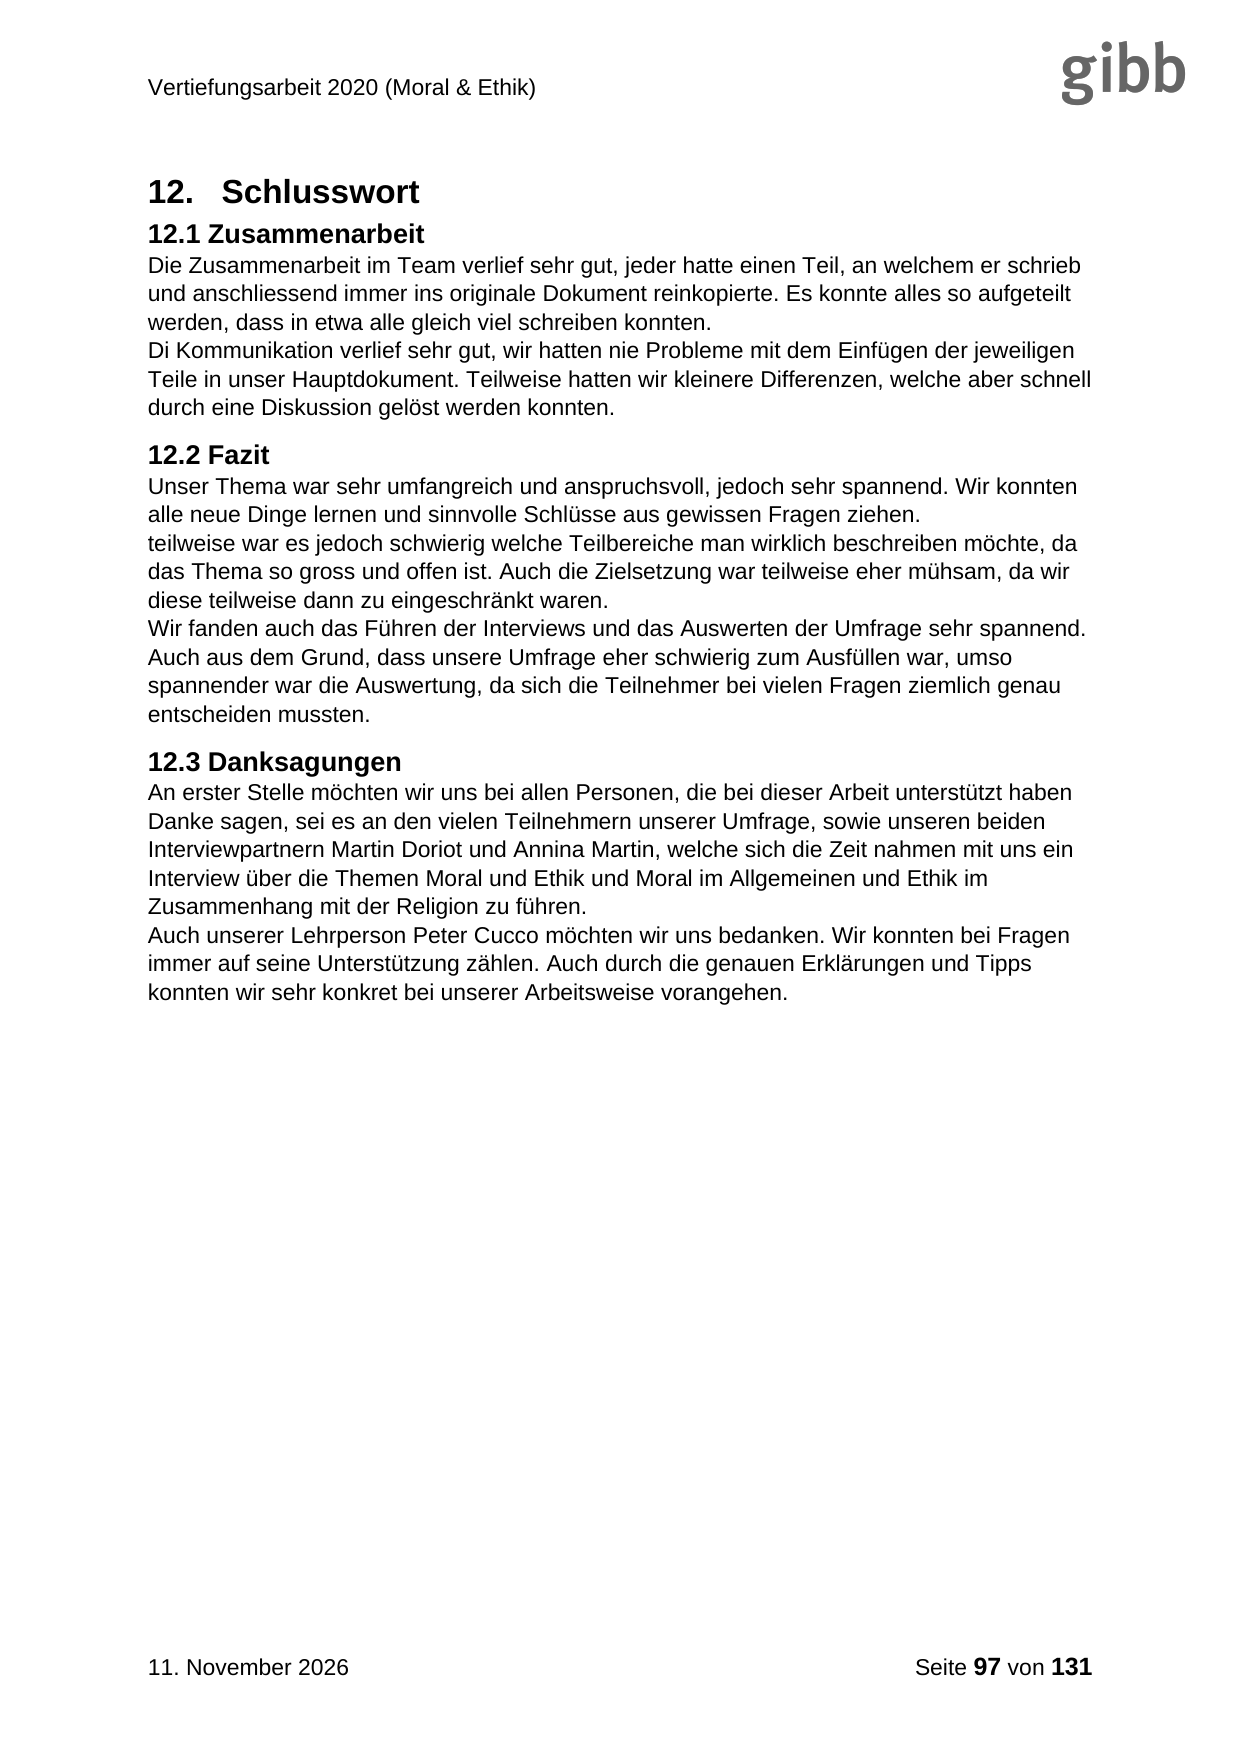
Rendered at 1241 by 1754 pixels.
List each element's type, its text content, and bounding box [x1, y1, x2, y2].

subtitle Danksagungen [148, 746, 1093, 777]
subtitle Zusammenarbeit [148, 218, 1093, 249]
text An erster Stelle möchten wir uns bei allen Personen, die bei dieser Arbeit unterstützt haben Danke sagen, sei es an den vielen Teilnehmern unserer Umfrage, sowie unseren beiden Interviewpartnern Martin Doriot und Annina Martin, welche sich die Zeit nahmen mit uns ein Interview über die Themen Moral und Ethik und Moral im Allgemeinen und Ethik im Zusammenhang mit der Religion zu führen. Auch unserer Lehrperson Peter Cucco möchten wir uns bedanken. Wir konnten bei Fragen immer auf seine Unterstützung zählen. Auch durch die genauen Erklärungen und Tipps konnten wir sehr konkret bei unserer Arbeitsweise vorangehen. [148, 779, 1093, 1005]
picture [1060, 39, 1187, 107]
text Die Zusammenarbeit im Team verlief sehr gut, jeder hatte einen Teil, an welchem er schrieb und anschliessend immer ins originale Dokument reinkopierte. Es konnte alles so aufgeteilt werden, dass in etwa alle gleich viel schreiben konnten. Di Kommunikation verlief sehr gut, wir hatten nie Probleme mit dem Einfügen der jeweiligen Teile in unser Hauptdokument. Teilweise hatten wir kleinere Differenzen, welche aber schnell durch eine Diskussion gelöst werden konnten. [148, 252, 1093, 421]
subtitle Schlusswort [148, 173, 1093, 211]
text Unser Thema war sehr umfangreich und anspruchsvoll, jedoch sehr spannend. Wir konnten alle neue Dinge lernen und sinnvolle Schlüsse aus gewissen Fragen ziehen. teilweise war es jedoch schwierig welche Teilbereiche man wirklich beschreiben möchte, da das Thema so gross und offen ist. Auch die Zielsetzung war teilweise eher mühsam, da wir diese teilweise dann zu eingeschränkt waren. Wir fanden auch das Führen der Interviews und das Auswerten der Umfrage sehr spannend. Auch aus dem Grund, dass unsere Umfrage eher schwierig zum Ausfüllen war, umso spannender war die Auswertung, da sich die Teilnehmer bei vielen Fragen ziemlich genau entscheiden mussten. [148, 473, 1093, 727]
subtitle Fazit [148, 439, 1093, 471]
